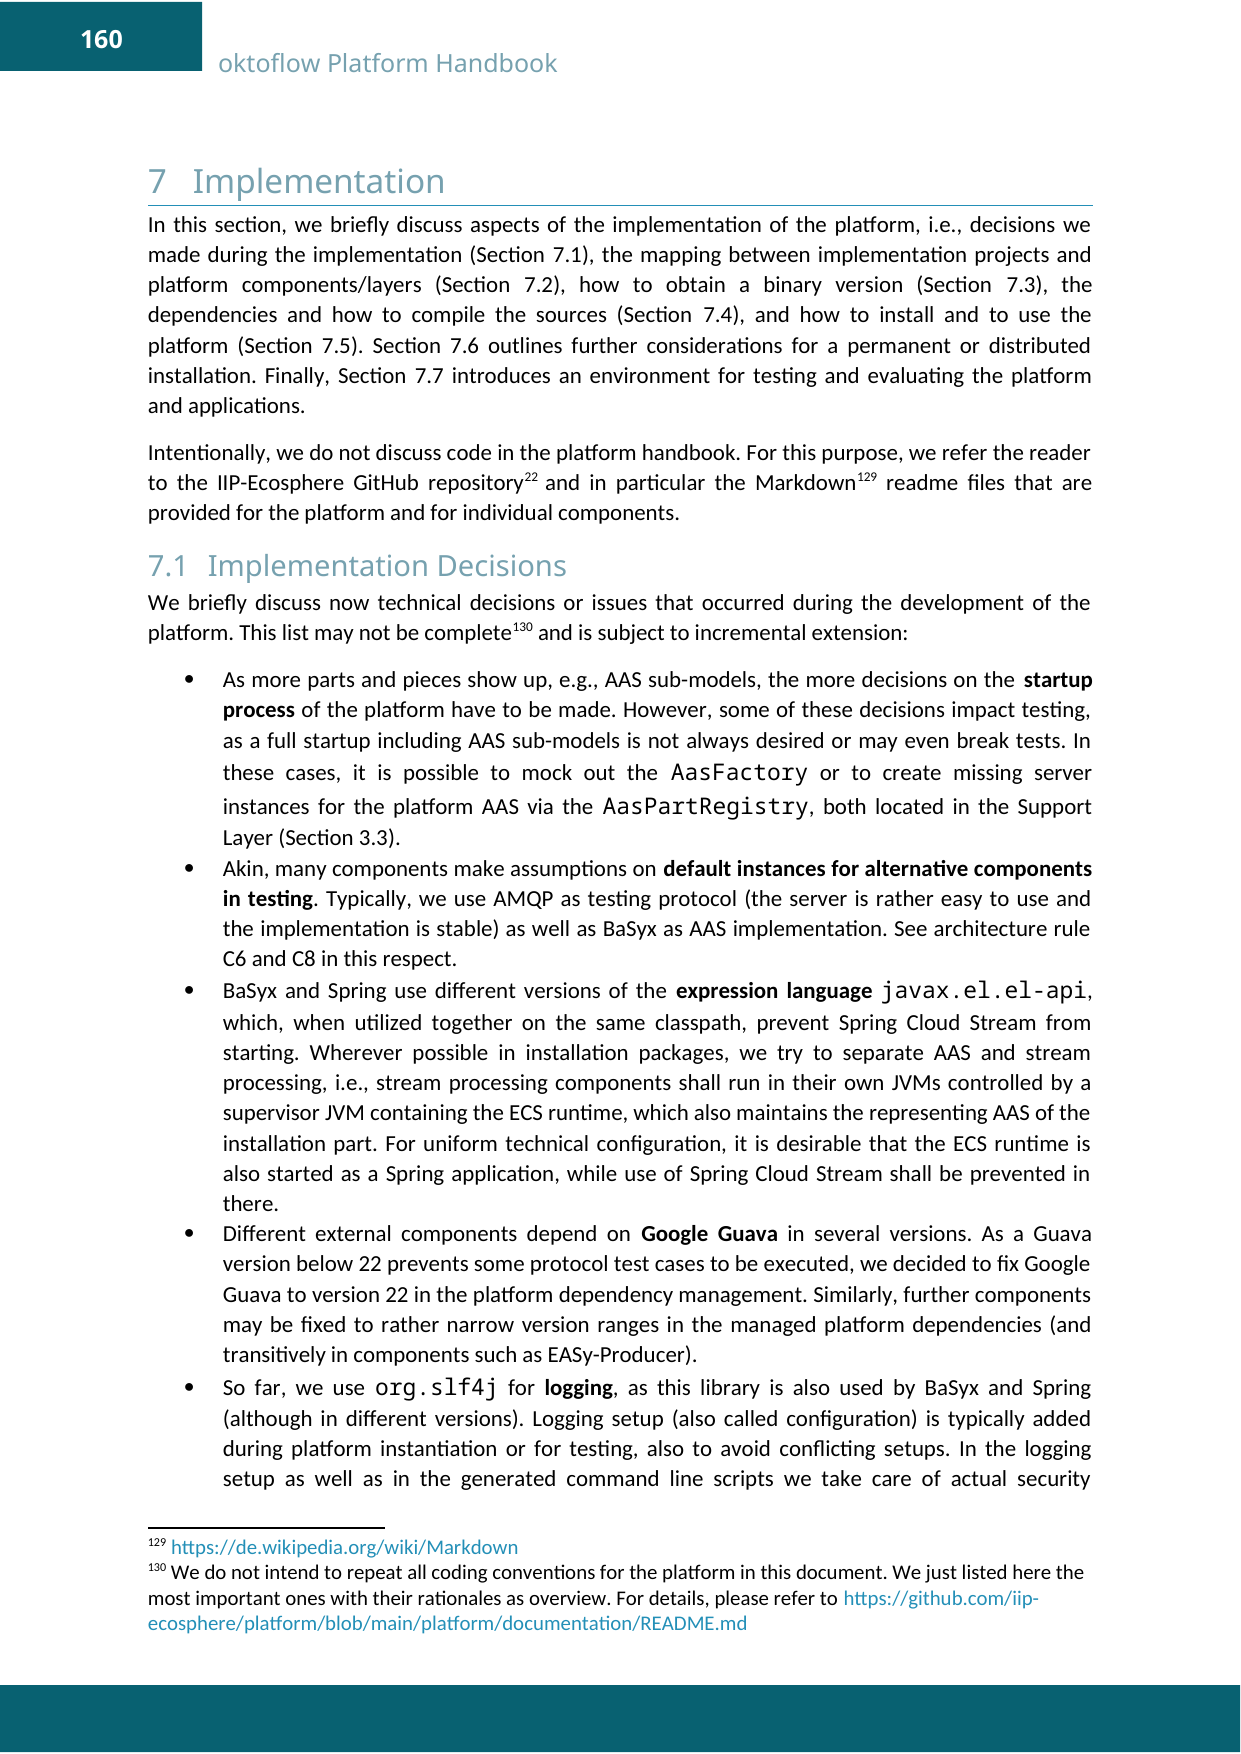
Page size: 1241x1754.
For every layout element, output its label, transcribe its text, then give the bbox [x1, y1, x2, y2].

text In this section, we briefly discuss aspects of the implementation of the platform, i.e., decisions we made during the implementation (Section 7.1), the mapping between implementation projects and platform components/layers (Section 7.2), how to obtain a binary version (Section 7.3), the dependencies and how to compile the sources (Section 7.4), and how to install and to use the platform (Section 7.5). Section 7.6 outlines further considerations for a permanent or distributed installation. Finally, Section 7.7 introduces an environment for testing and evaluating the platform and applications. [148, 210, 1093, 419]
subtitle Implementation Decisions [148, 545, 1093, 585]
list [185, 1370, 1093, 1492]
subtitle Implementation [148, 158, 1093, 205]
list As more parts and pieces show up, e.g., AAS sub-models, the more decisions on the startup process of the platform have to be made. However, some of these decisions impact testing, as a full startup including AAS sub-models is not always desired or may even break tests. In these cases, it is possible to mock out the AasFactory or to create missing server instances for the platform AAS via the AasPartRegistry, both located in the Support Layer (Section 3.3). [185, 665, 1093, 851]
text We briefly discuss now technical decisions or issues that occurred during the development of the platform. This list may not be complete and is subject to incremental extension: [148, 588, 1093, 646]
text Intentionally, we do not discuss code in the platform handbook. For this purpose, we refer the reader to the IIP-Ecosphere GitHub repository22 and in particular the Markdown readme files that are provided for the platform and for individual components. [148, 438, 1093, 527]
list Different external components depend on Google Guava in several versions. As a Guava version below 22 prevents some protocol test cases to be executed, we decided to fix Google Guava to version 22 in the platform dependency management. Similarly, further components may be fixed to rather narrow version ranges in the managed platform dependencies (and transitively in components such as EASy-Producer). [185, 1219, 1093, 1368]
list BaSyx and Spring use different versions of the expression language javax.el.el-api, which, when utilized together on the same classpath, prevent Spring Cloud Stream from starting. Wherever possible in installation packages, we try to separate AAS and stream processing, i.e., stream processing components shall run in their own JVMs controlled by a supervisor JVM containing the ECS runtime, which also maintains the representing AAS of the installation part. For uniform technical configuration, it is desirable that the ECS runtime is also started as a Spring application, while use of Spring Cloud Stream shall be prevented in there. [185, 974, 1093, 1217]
list Akin, many components make assumptions on default instances for alternative components in testing. Typically, we use AMQP as testing protocol (the server is rather easy to use and the implementation is stable) as well as BaSyx as AAS implementation. See architecture rule C6 and C8 in this respect. [185, 854, 1093, 972]
